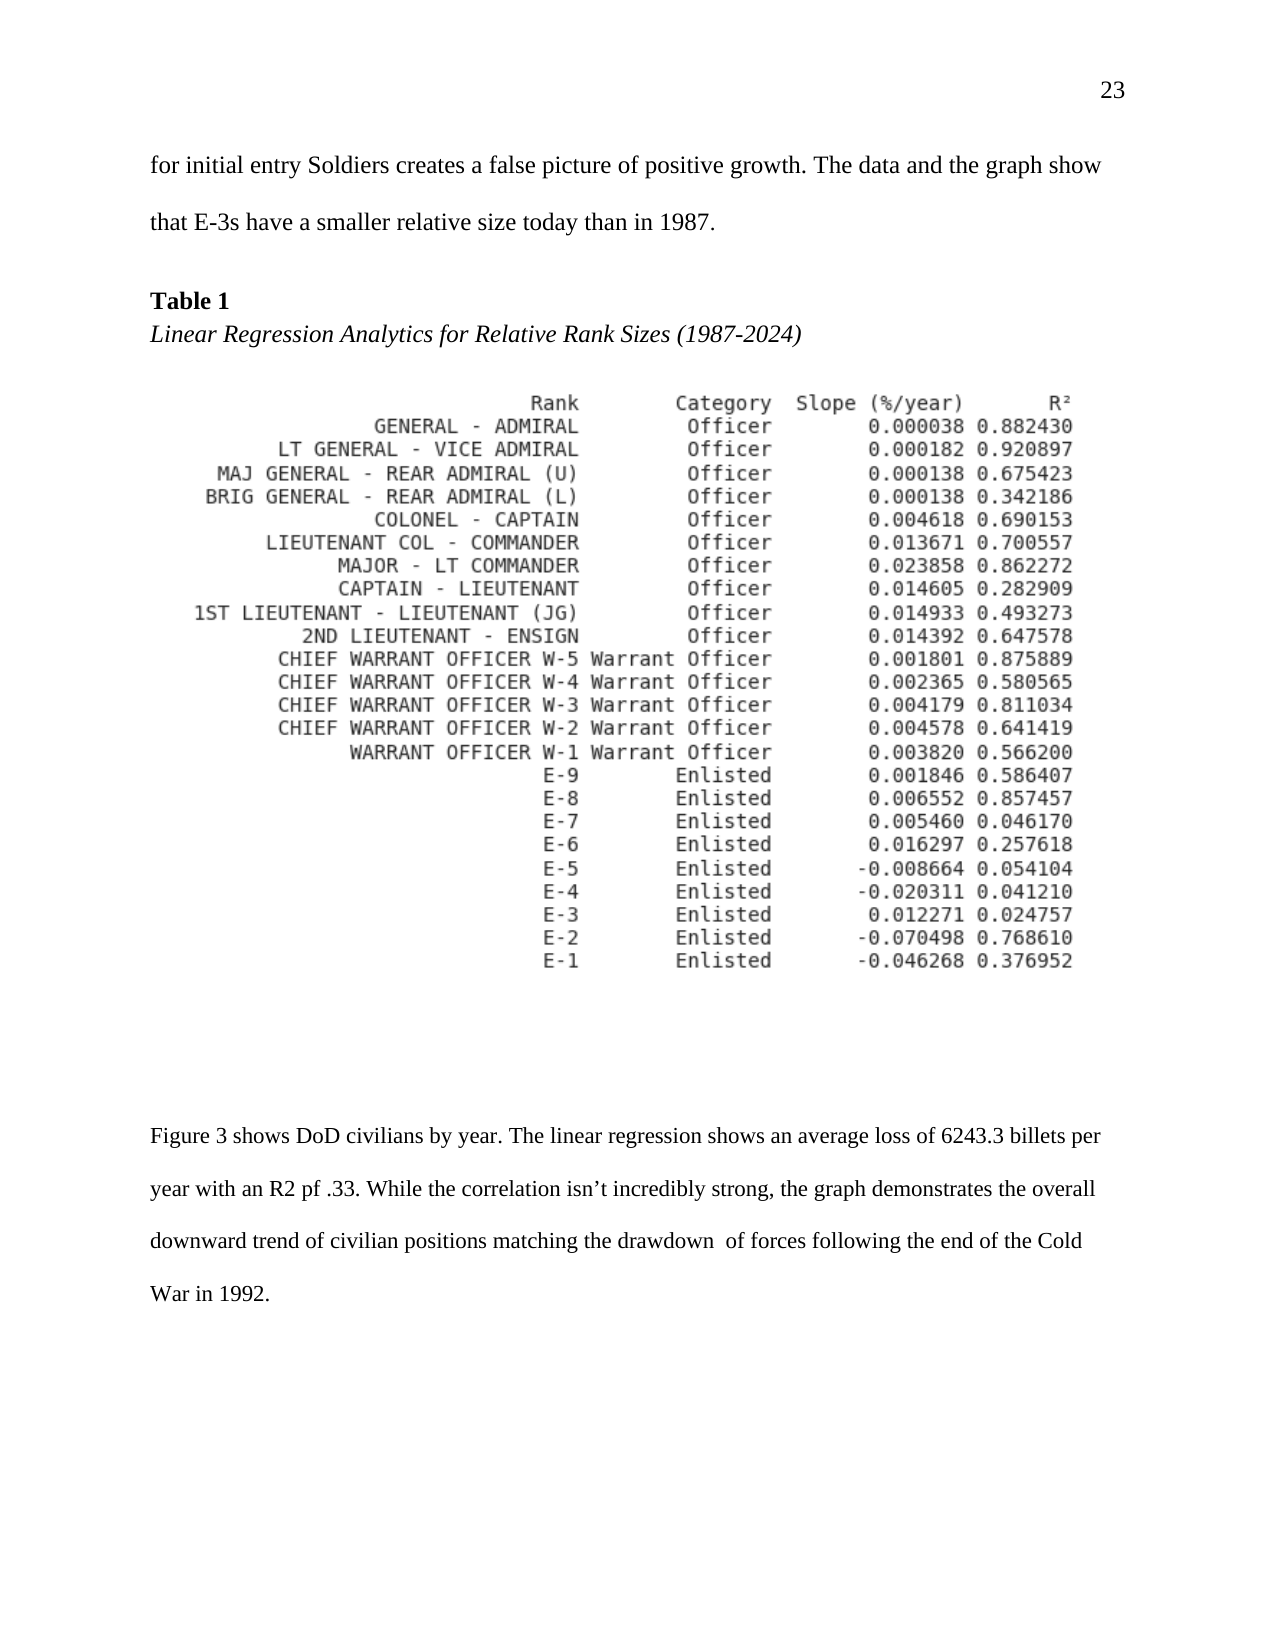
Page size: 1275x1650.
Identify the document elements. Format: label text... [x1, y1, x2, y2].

text Table 1 Linear Regression Analytics for Relative Rank Sizes (1987-2024) [150, 286, 1125, 348]
text Figure 3 shows DoD civilians by year. The linear regression shows an average loss of 6243.3 billets per year with an R2 pf .33. While the correlation isn’t incredibly strong, the graph demonstrates the overall downward trend of civilian positions matching the drawdown of forces following the end of the Cold War in 1992. [150, 1122, 1125, 1307]
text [150, 150, 1125, 236]
picture [150, 372, 1107, 990]
